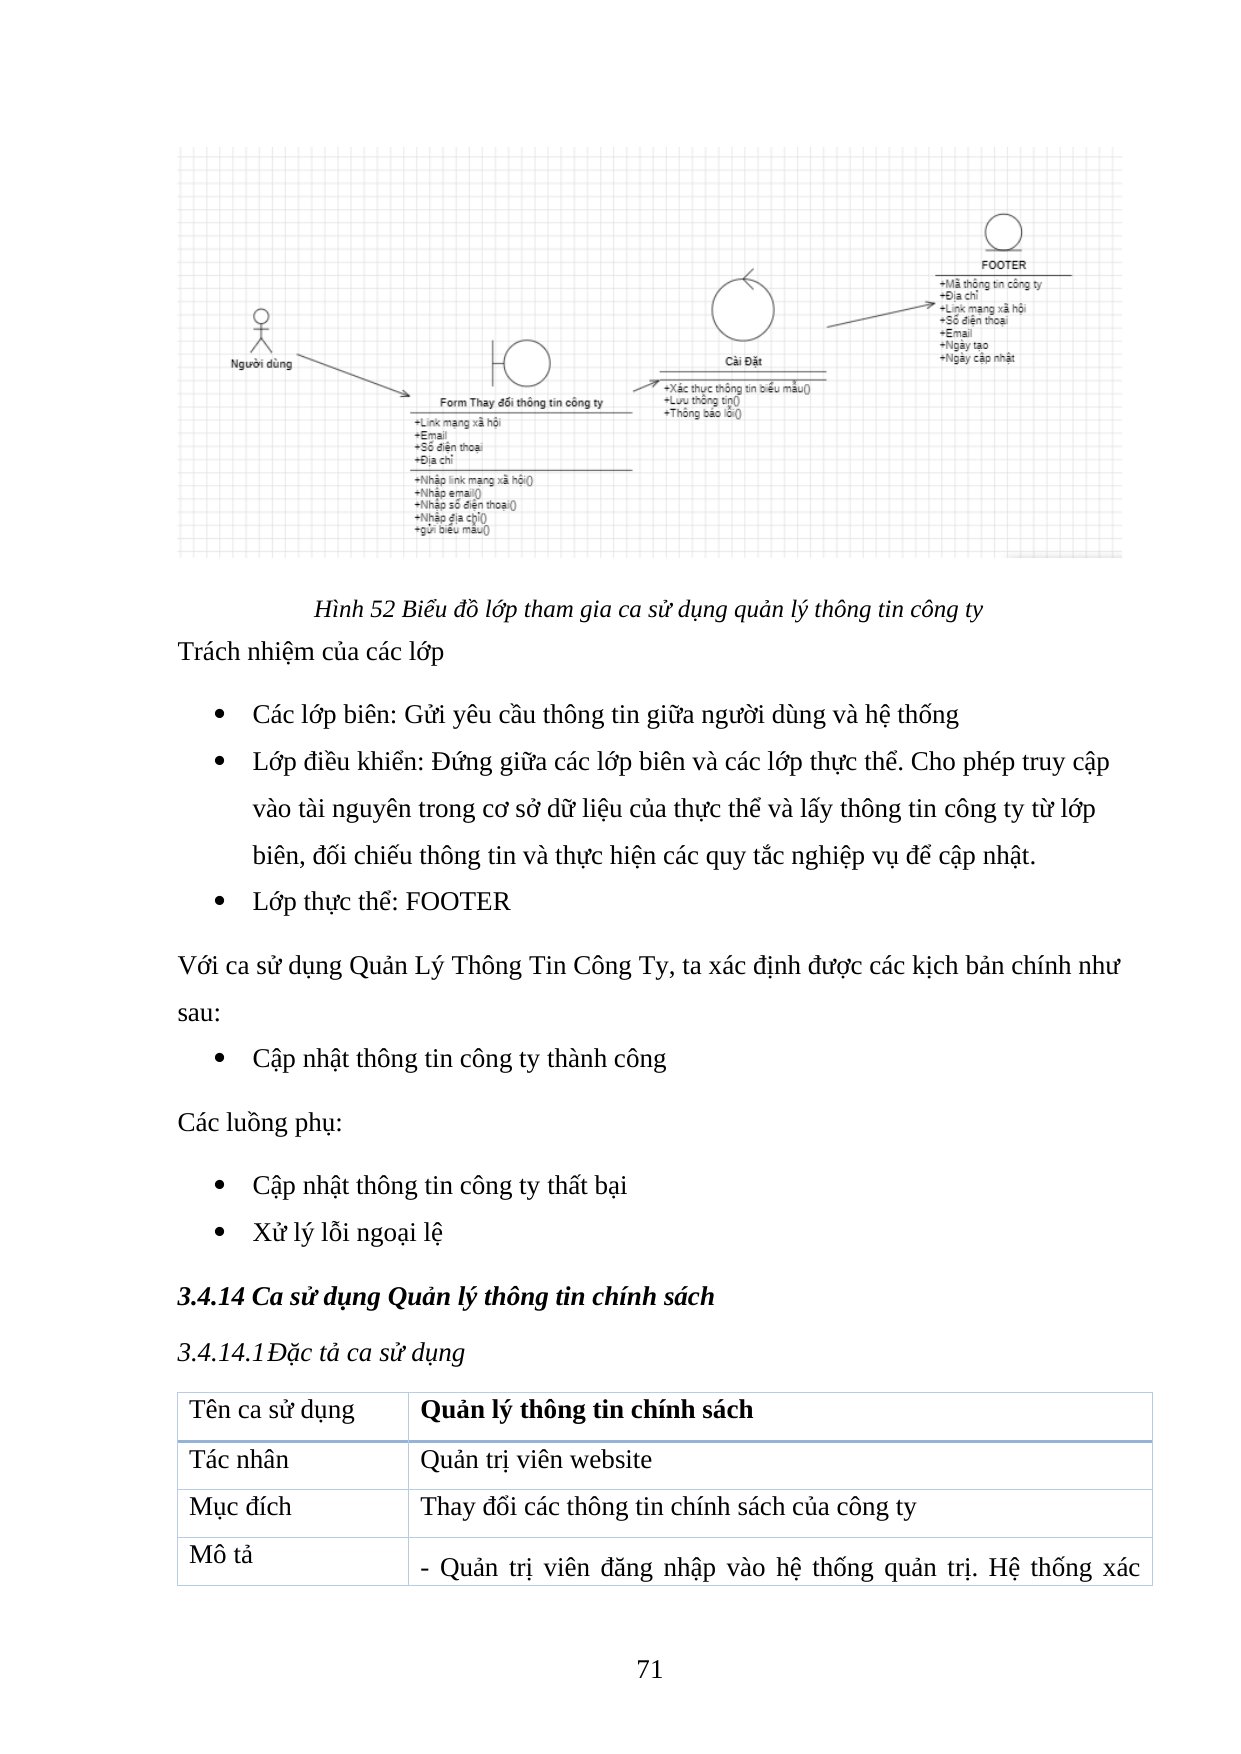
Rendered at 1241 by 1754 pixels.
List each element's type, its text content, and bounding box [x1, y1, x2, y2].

table_header Quản lý thông tin chính sách [409, 1393, 1152, 1439]
text Trách nhiệm của các lớp [177, 635, 1122, 666]
text Hình 52 Biểu đồ lớp tham gia ca sử dụng quản lý thông tin công ty [177, 594, 1122, 623]
subtitle Ca sử dụng Quản lý thông tin chính sách [177, 1279, 1122, 1311]
list Cập nhật thông tin công ty thành công [215, 1042, 1122, 1073]
list Cập nhật thông tin công ty thất bại [215, 1169, 1122, 1200]
table_cell Thay đổi các thông tin chính sách của công ty [409, 1490, 1152, 1537]
table_cell Mô tả [178, 1538, 408, 1585]
list Xử lý lỗi ngoại lệ [215, 1216, 1122, 1247]
text Các luồng phụ: [177, 1106, 1122, 1137]
table_cell Mục đích [178, 1490, 408, 1537]
list Lớp điều khiển: Đứng giữa các lớp biên và các lớp thực thể. Cho phép truy cập vào tài nguyên trong cơ sở dữ liệu của thực thể và lấy thông tin công ty từ lớp biên, đối chiếu thông tin và thực hiện các quy tắc nghiệp vụ để cập nhật. [215, 745, 1122, 870]
subtitle Đặc tả ca sử dụng [177, 1336, 1122, 1367]
table_cell Quản trị viên website [409, 1443, 1152, 1489]
picture [177, 147, 1123, 558]
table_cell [409, 1538, 1152, 1585]
list Lớp thực thể: FOOTER [215, 885, 1122, 917]
table_cell Tác nhân [178, 1443, 408, 1489]
list Các lớp biên: Gửi yêu cầu thông tin giữa người dùng và hệ thống [215, 698, 1122, 730]
text Với ca sử dụng Quản Lý Thông Tin Công Ty, ta xác định được các kịch bản chính như sau: [177, 949, 1122, 1027]
table_header Tên ca sử dụng [178, 1393, 408, 1439]
